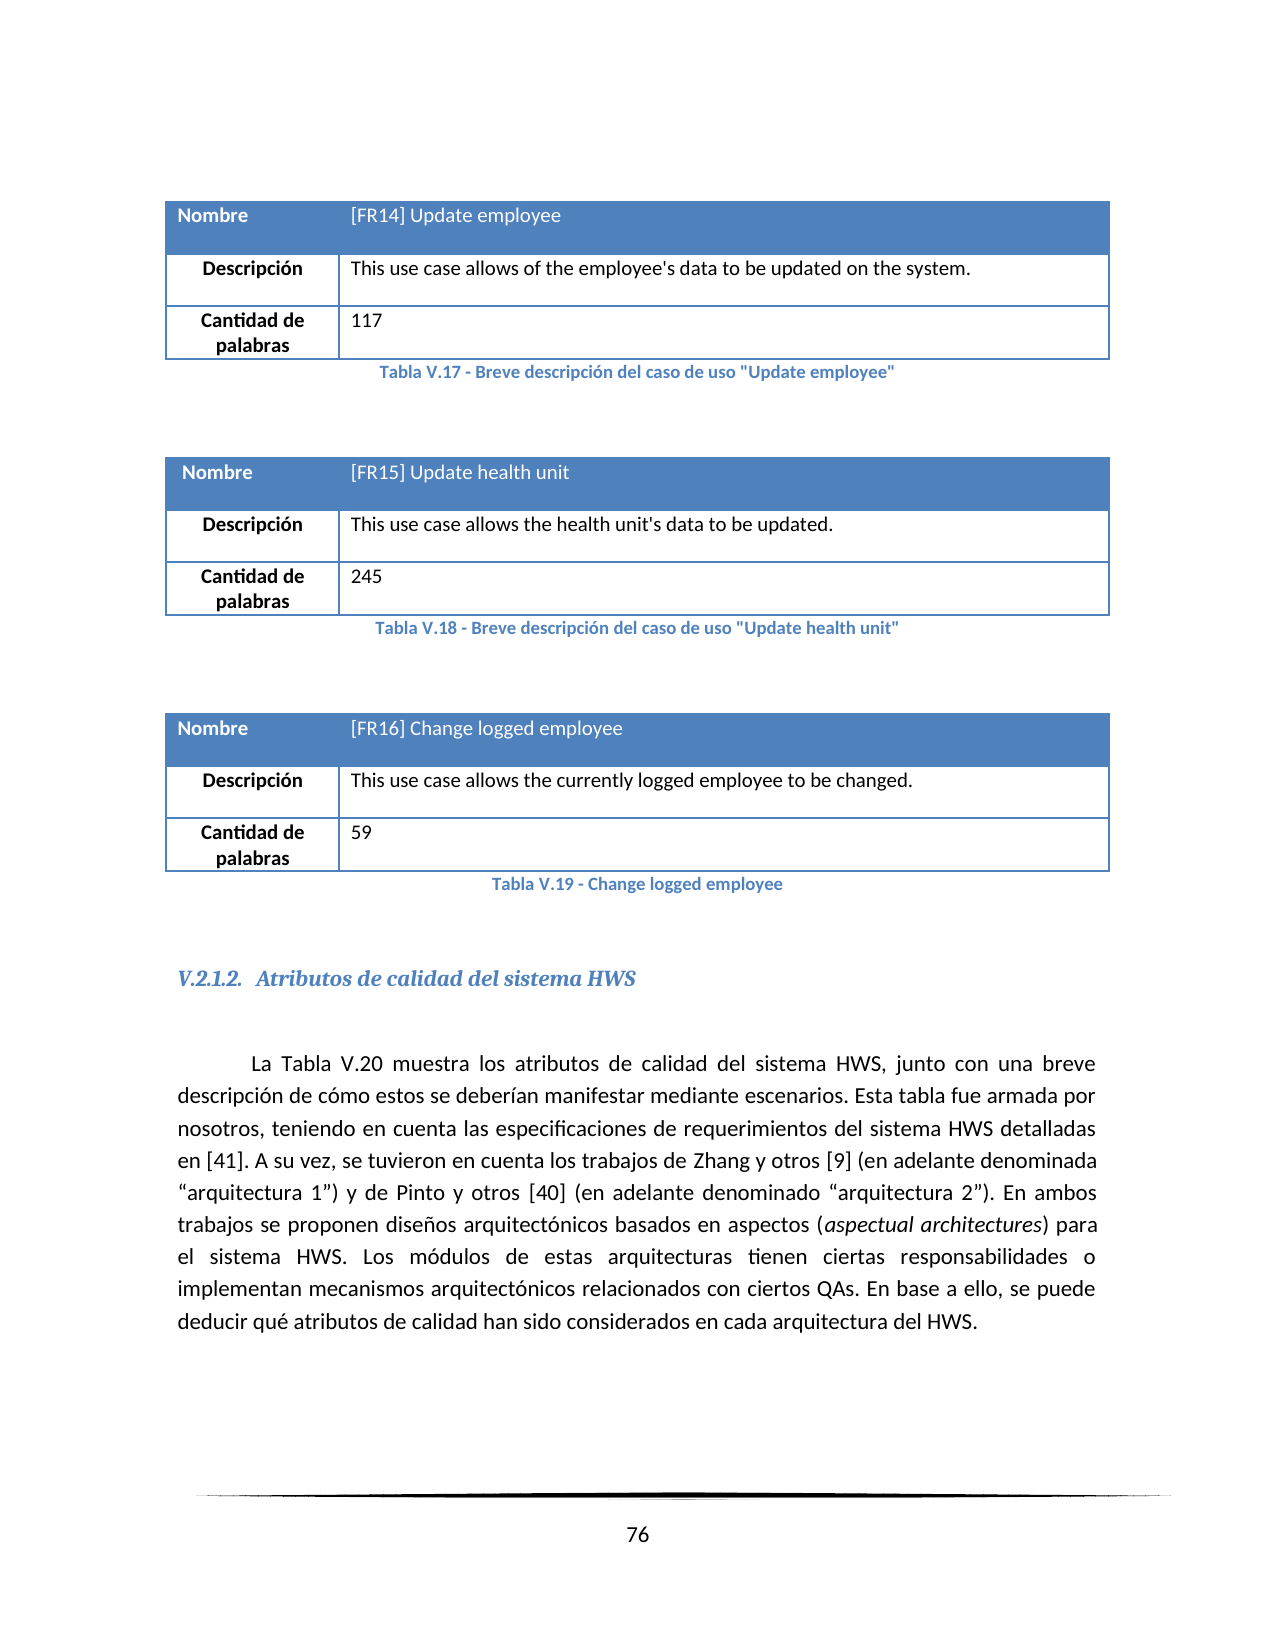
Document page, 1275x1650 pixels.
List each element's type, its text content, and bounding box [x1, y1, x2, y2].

table_cell 117 [340, 307, 1108, 358]
table_cell This use case allows of the employee's data to be updated on the system. [340, 255, 1108, 305]
table_cell Cantidad de palabras [167, 819, 338, 870]
table_header Nombre [167, 459, 338, 509]
table_header Nombre [167, 715, 338, 765]
table_cell This use case allows the currently logged employee to be changed. [340, 767, 1108, 817]
text La Tabla V.10 muestra los atributos de calidad del sistema HWS, junto con una breve descripción de cómo estos se deberían manifestar mediante escenarios. Esta tabla fue armada por nosotros, teniendo en cuenta las especificaciones de requerimientos del sistema HWS detalladas en . A su vez, se tuvieron en cuenta los trabajos de Zhang y otros (en adelante denominada “arquitectura 1”) y de Pinto y otros (en adelante denominado “arquitectura 2”). En ambos trabajos se proponen diseños arquitectónicos basados en aspectos (aspectual architectures) para el sistema HWS. Los módulos de estas arquitecturas tienen ciertas responsabilidades o implementan mecanismos arquitectónicos relacionados con ciertos QAs. En base a ello, se puede deducir qué atributos de calidad han sido considerados en cada arquitectura del HWS. [177, 1049, 1098, 1335]
table_cell Cantidad de palabras [167, 307, 338, 358]
subtitle Atributos de calidad del sistema HWS [177, 966, 1098, 992]
table_cell Descripción [167, 255, 338, 305]
table_cell Cantidad de palabras [167, 563, 338, 614]
table_cell Descripción [167, 767, 338, 817]
table_header [FR15] Update health unit [340, 459, 1108, 509]
table_cell 245 [340, 563, 1108, 614]
table_cell Descripción [167, 511, 338, 561]
table_header Nombre [167, 203, 338, 253]
table_cell 59 [340, 819, 1108, 870]
picture [195, 1492, 1172, 1500]
table_header [FR14] Update employee [340, 203, 1108, 253]
table_cell This use case allows the health unit's data to be updated. [340, 511, 1108, 561]
table_header [FR16] Change logged employee [340, 715, 1108, 765]
